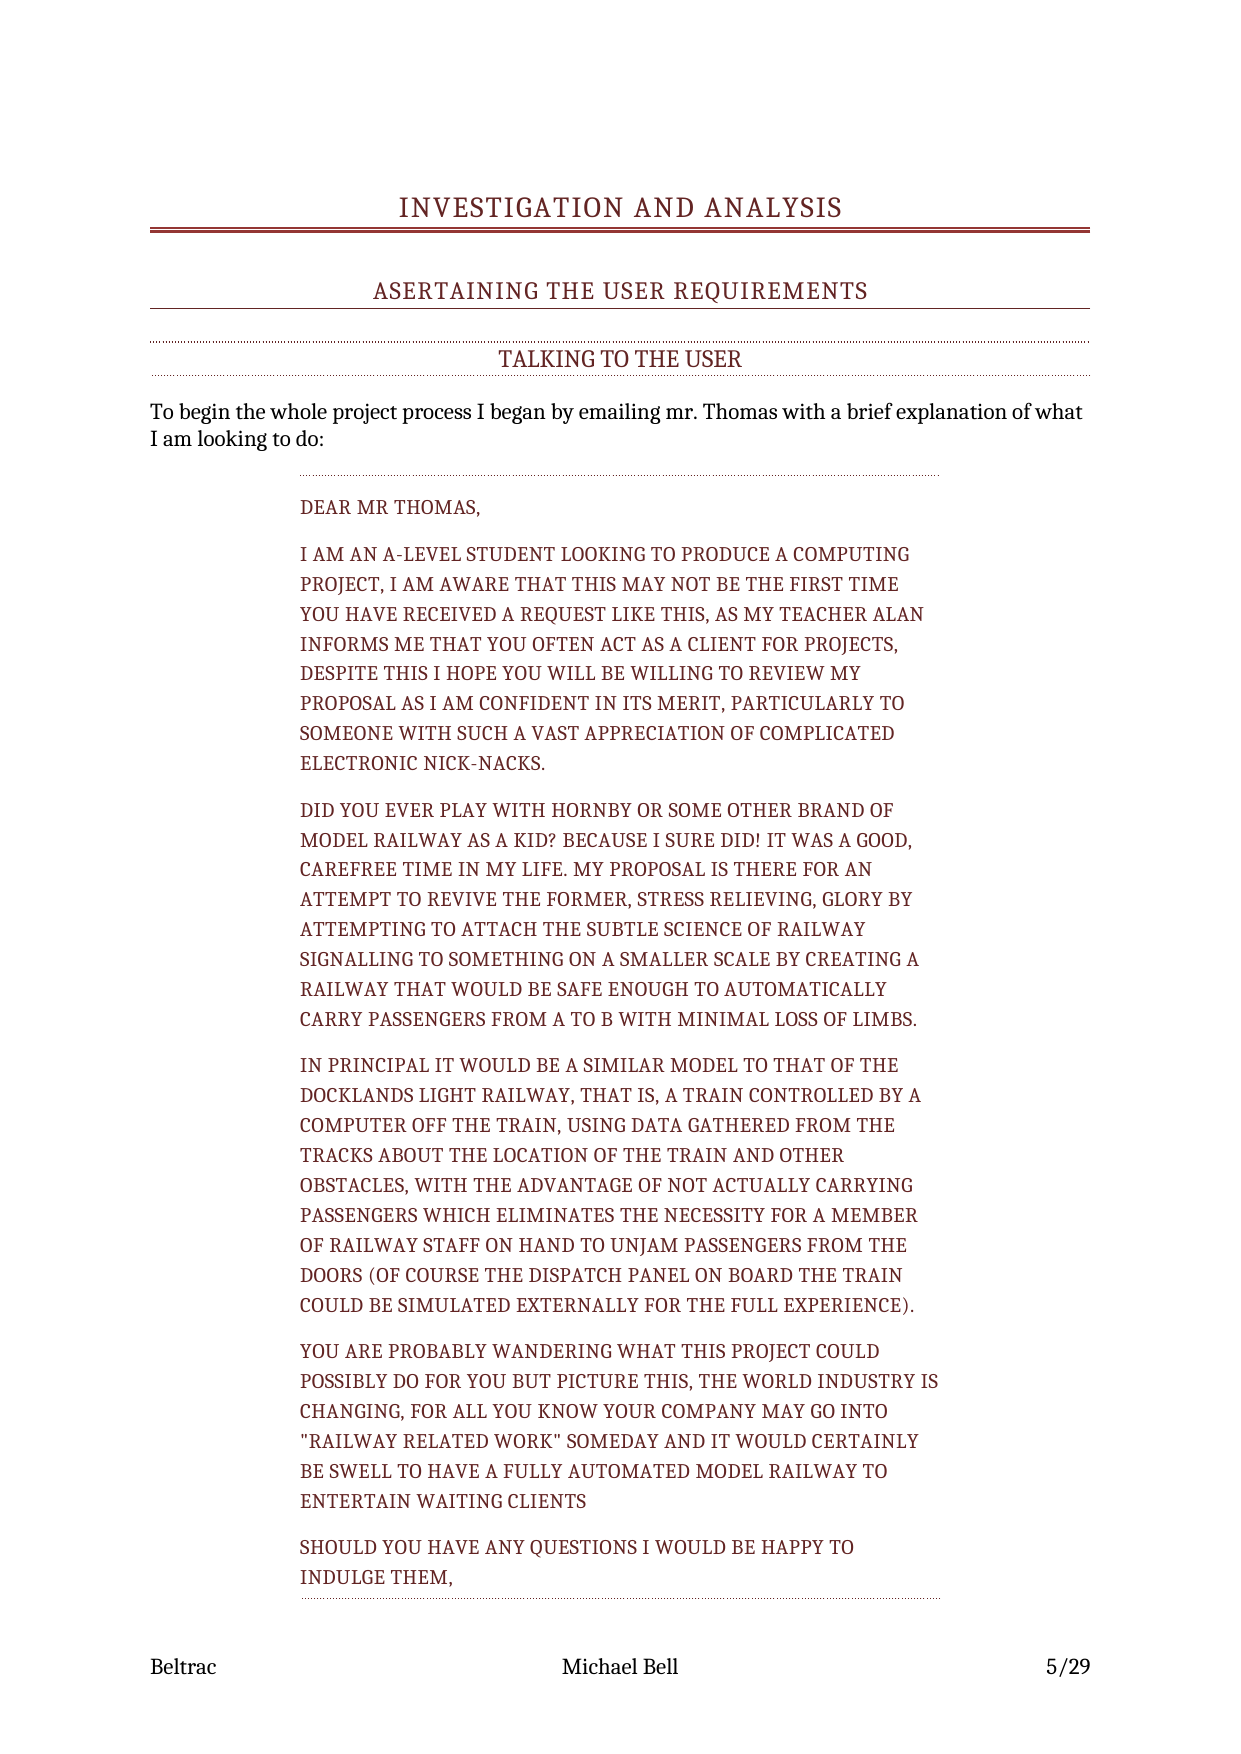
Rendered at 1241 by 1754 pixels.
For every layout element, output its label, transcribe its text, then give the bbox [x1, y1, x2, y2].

subtitle Investigation and analysis [150, 192, 1090, 227]
subtitle asertaining the user requirements [150, 277, 1090, 308]
text Did you ever play with Hornby or some other brand of model railway as a kid? Because I sure did! It was a good, carefree time in my life. my proposal is there for an attempt to revive the former, stress relieving, glory by attempting to attach the subtle science of railway signalling to something on a smaller scale by creating a railway that would be safe enough to automatically carry passengers from A to B with minimal loss of limbs. [300, 777, 940, 1032]
text To begin the whole project process I began by emailing mr. Thomas with a brief explanation of what I am looking to do: [150, 398, 1090, 452]
subtitle Talking to the user [150, 341, 1090, 376]
text Should you have any questions I would be happy to indulge them, [300, 1514, 940, 1599]
text I am an A-level student looking to produce a computing project, I am aware that this may not be the first time you have received a request like this, as my teacher Alan informs me that you often act as a client for projects, despite this I hope you will be willing to review my proposal as I am confident in its merit, particularly to someone with such a vast appreciation of complicated electronic nick-nacks. [300, 521, 940, 776]
text Dear MR Thomas, [300, 474, 940, 520]
text you are probably wandering what this project could possibly do for you but picture this, the world industry is changing, for all you know your company may go into "railway related work" someday and it would certainly be swell to have a fully automated model railway to entertain waiting clients [300, 1318, 940, 1513]
text In principal it would be a similar model to that of the docklands light railway, that is, a train controlled by a computer off the train, using data gathered from the tracks about the location of the train and other obstacles, with the advantage of not actually carrying passengers which eliminates the necessity for a member of railway staff on hand to unjam passengers from the doors (of course the dispatch panel on board the train could be simulated externally for the full experience). [300, 1033, 940, 1317]
